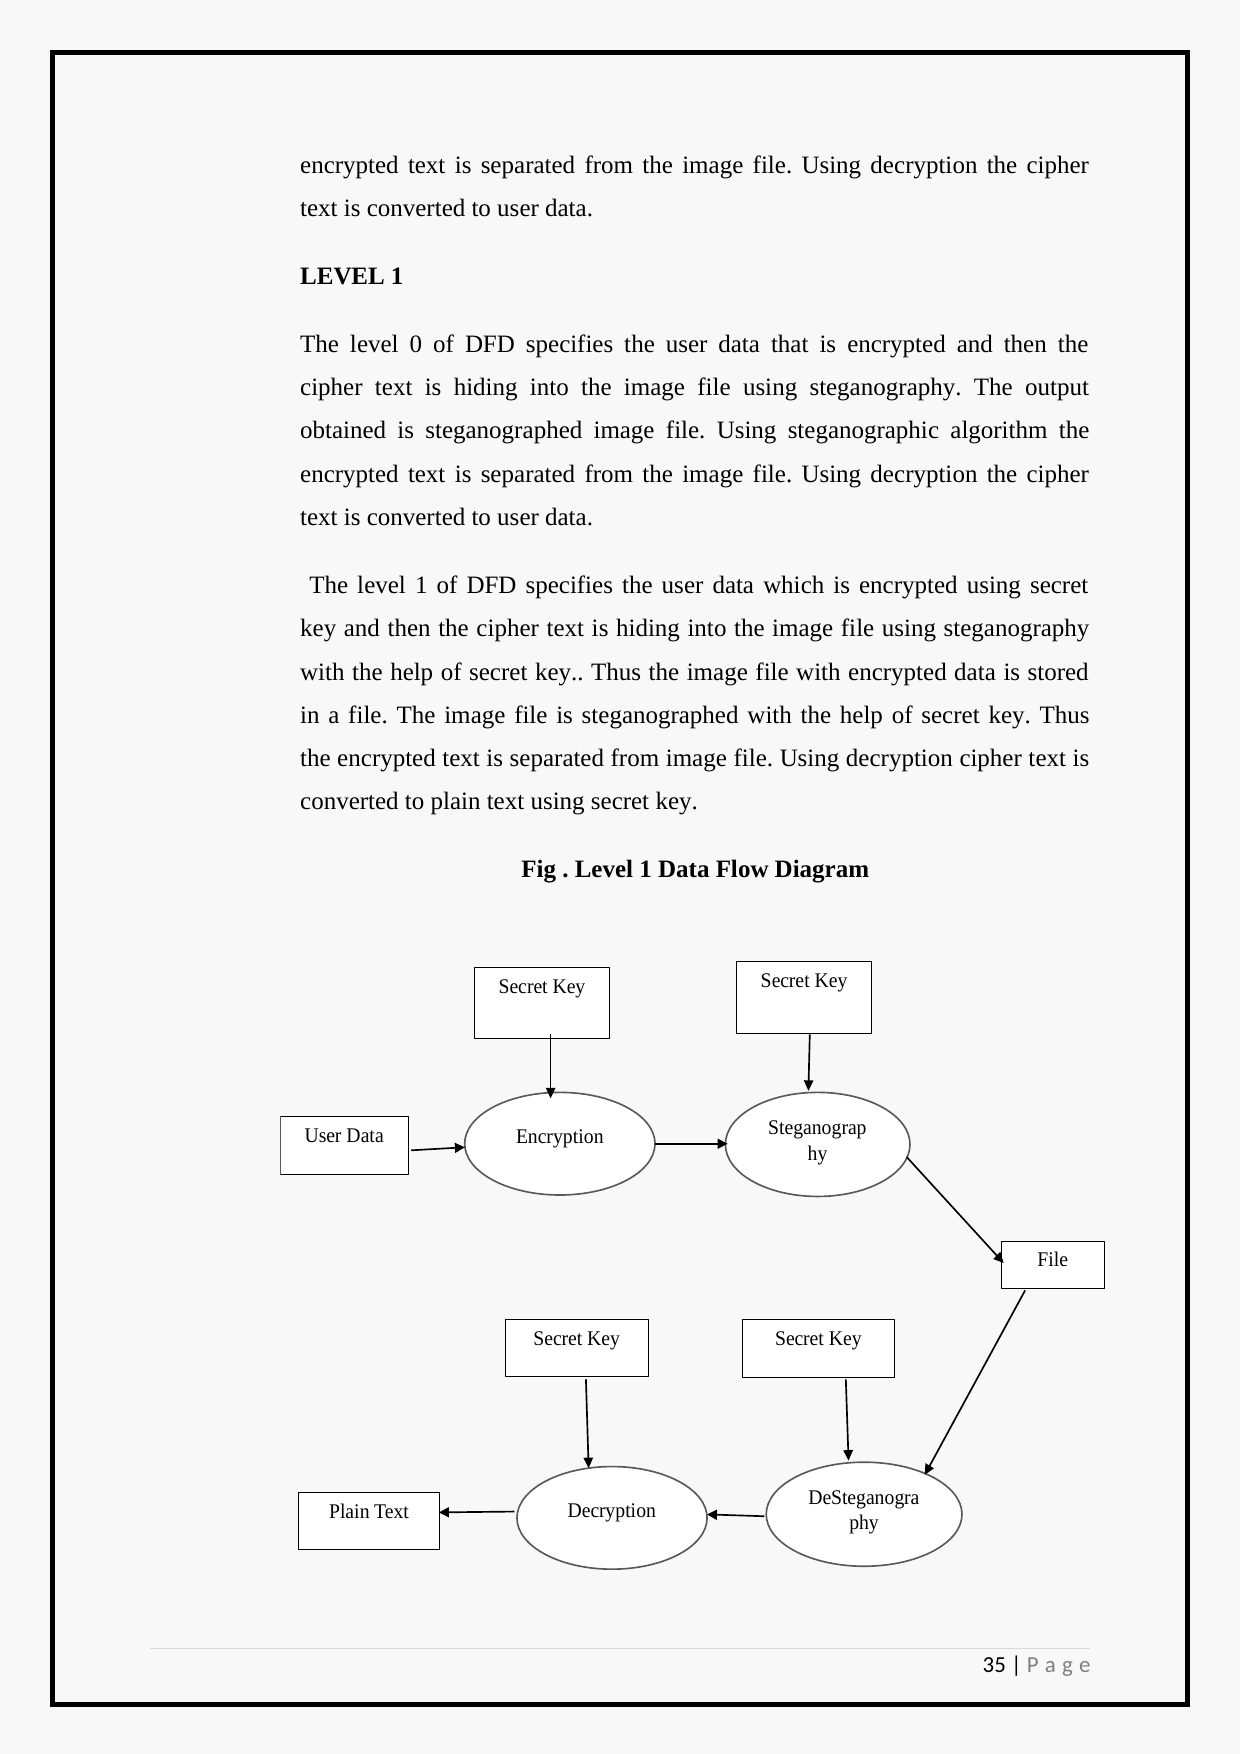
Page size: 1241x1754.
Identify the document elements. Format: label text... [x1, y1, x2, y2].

text Fig . Level 1 Data Flow Diagram [300, 854, 1090, 883]
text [300, 150, 1090, 222]
text The level 1 of DFD specifies the user data which is encrypted using secret key and then the cipher text is hiding into the image file using steganography with the help of secret key.. Thus the image file with encrypted data is stored in a file. The image file is steganographed with the help of secret key. Thus the encrypted text is separated from image file. Using decryption cipher text is converted to plain text using secret key. [300, 570, 1090, 815]
text LEVEL 1 [300, 261, 1090, 290]
